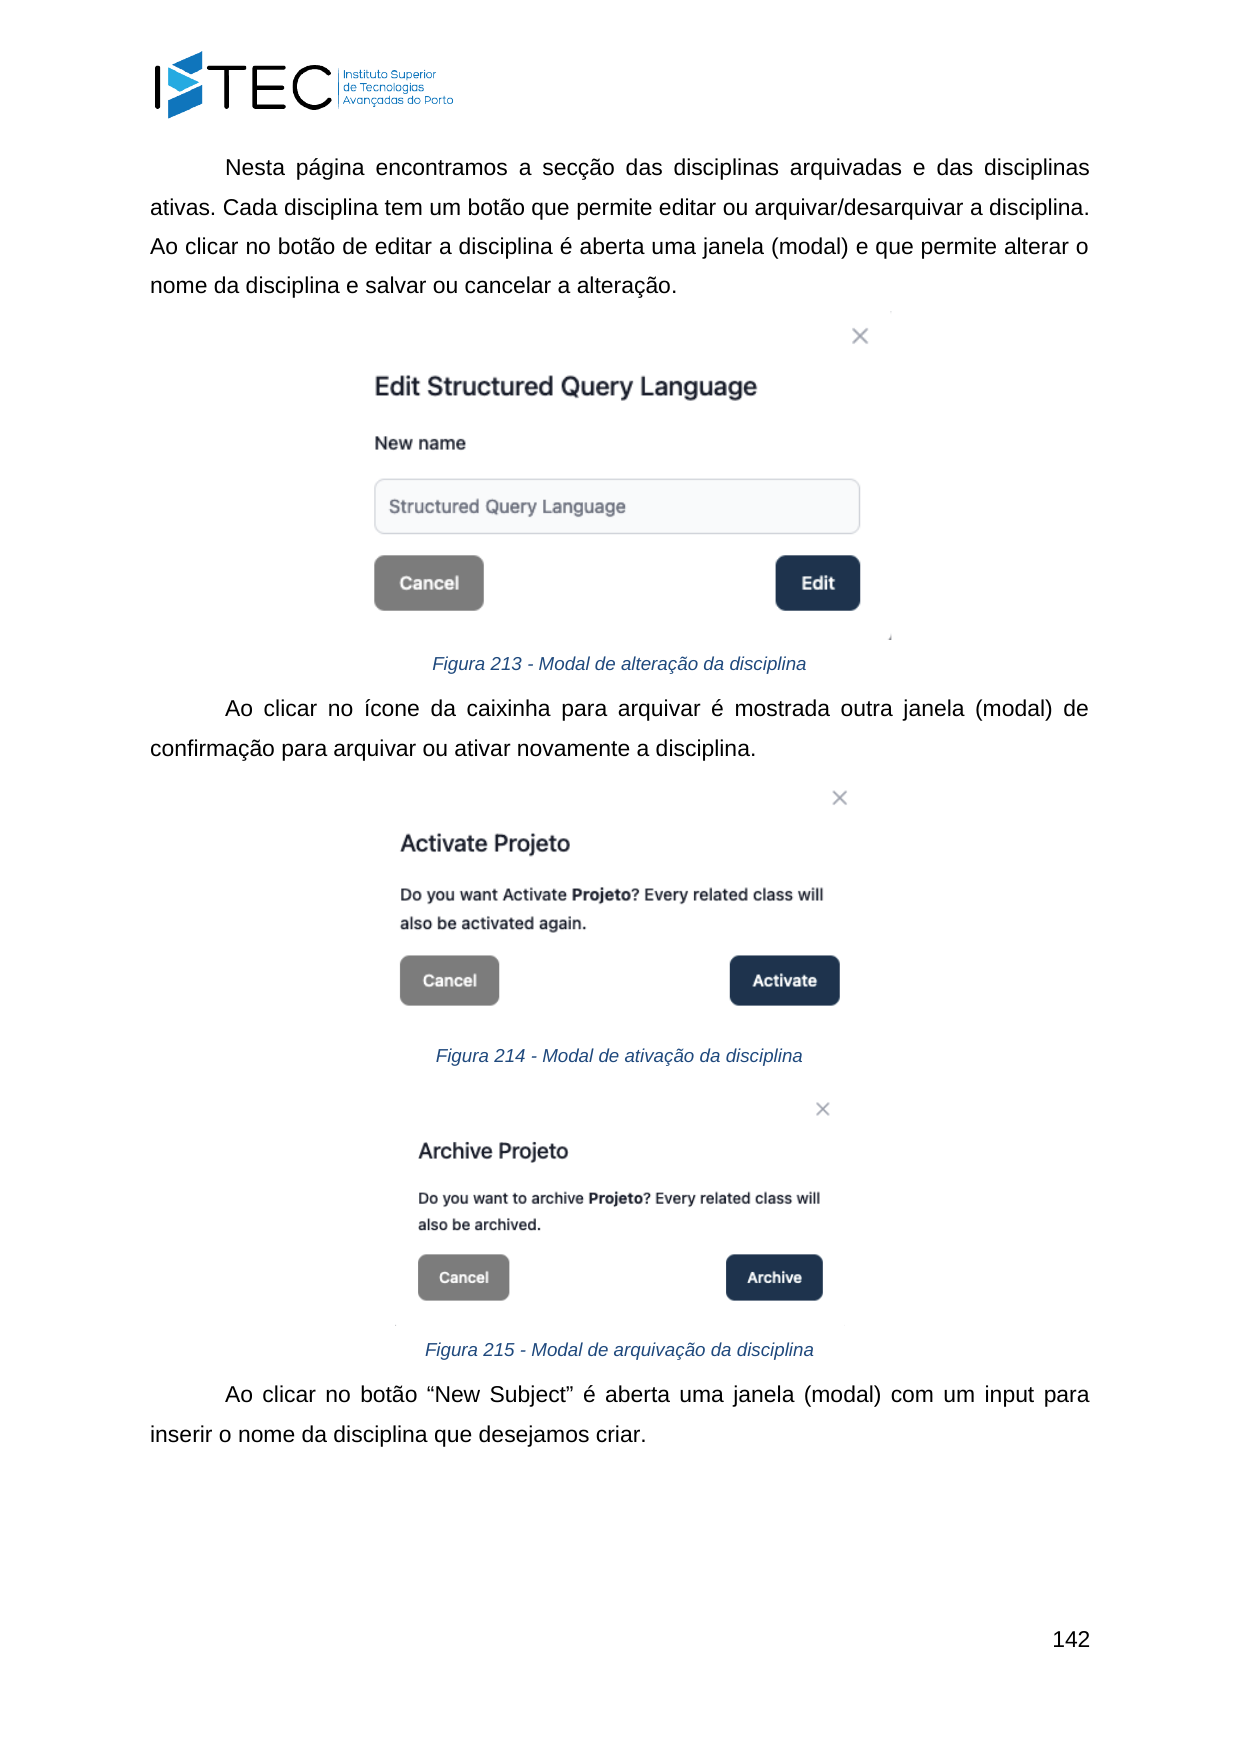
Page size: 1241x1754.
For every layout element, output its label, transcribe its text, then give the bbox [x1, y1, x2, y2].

text Figura 213 - Modal de alteração da disciplina [150, 653, 1090, 674]
text Ao clicar no ícone da caixinha para arquivar é mostrada outra janela (modal) de confirmação para arquivar ou ativar novamente a disciplina. [150, 695, 1090, 761]
picture [150, 51, 454, 129]
text Figura 215 - Modal de arquivação da disciplina [150, 1339, 1090, 1360]
picture [395, 1087, 845, 1326]
picture [375, 774, 865, 1032]
text Nesta página encontramos a secção das disciplinas arquivadas e das disciplinas ativas. Cada disciplina tem um botão que permite editar ou arquivar/desarquivar a disciplina. Ao clicar no botão de editar a disciplina é aberta uma janela (modal) e que permite alterar o nome da disciplina e salvar ou cancelar a alteração. [150, 154, 1090, 299]
text Figura 214 - Modal de ativação da disciplina [150, 1045, 1090, 1067]
text Ao clicar no botão “New Subject” é aberta uma janela (modal) com um input para inserir o nome da disciplina que desejamos criar. [150, 1381, 1090, 1447]
picture [348, 311, 892, 640]
